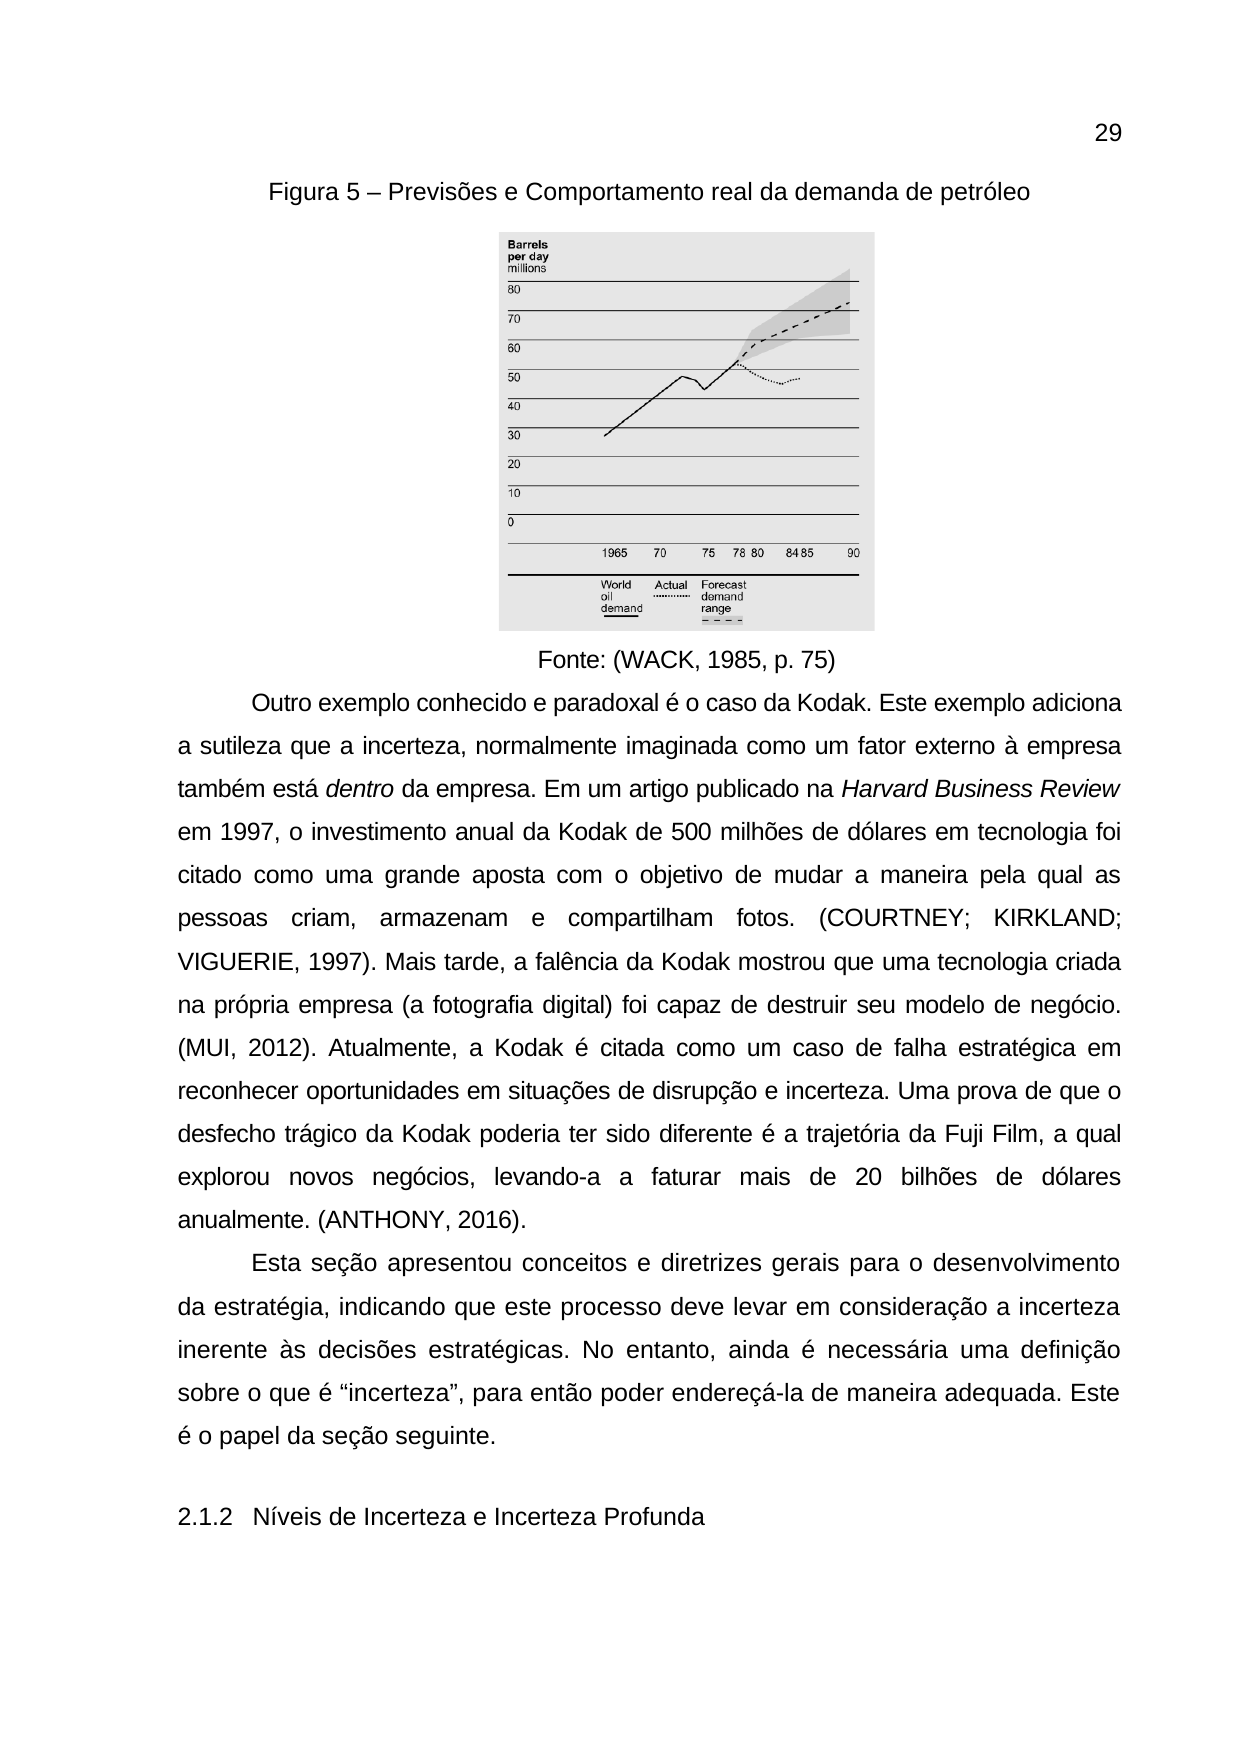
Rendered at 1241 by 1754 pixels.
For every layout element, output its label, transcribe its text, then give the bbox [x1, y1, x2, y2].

text Figura 5 – Previsões e Comportamento real da demanda de petróleo [177, 177, 1122, 206]
text Outro exemplo conhecido e paradoxal é o caso da Kodak. Este exemplo adiciona a sutileza que a incerteza, normalmente imaginada como um fator externo à empresa também está dentro da empresa. Em um artigo publicado na Harvard Business Review em 1997, o investimento anual da Kodak de 500 milhões de dólares em tecnologia foi citado como uma grande aposta com o objetivo de mudar a maneira pela qual as pessoas criam, armazenam e compartilham fotos. (COURTNEY; KIRKLAND; VIGUERIE, 1997). Mais tarde, a falência da Kodak mostrou que uma tecnologia criada na própria empresa (a fotografia digital) foi capaz de destruir seu modelo de negócio. (MUI, 2012). Atualmente, a Kodak é citada como um caso de falha estratégica em reconhecer oportunidades em situações de disrupção e incerteza. Uma prova de que o desfecho trágico da Kodak poderia ter sido diferente é a trajetória da Fuji Film, a qual explorou novos negócios, levando-a a faturar mais de 20 bilhões de dólares anualmente. (ANTHONY, 2016). [177, 688, 1122, 1234]
subtitle Níveis de Incerteza e Incerteza Profunda [177, 1501, 1122, 1530]
text Fonte: (WACK, 1985, p. 75) [177, 644, 1122, 673]
text Esta seção apresentou conceitos e diretrizes gerais para o desenvolvimento da estratégia, indicando que este processo deve levar em consideração a incerteza inerente às decisões estratégicas. No entanto, ainda é necessária uma definição sobre o que é “incerteza”, para então poder endereçá-la de maneira adequada. Este é o papel da seção seguinte. [177, 1248, 1122, 1449]
picture [498, 232, 875, 631]
